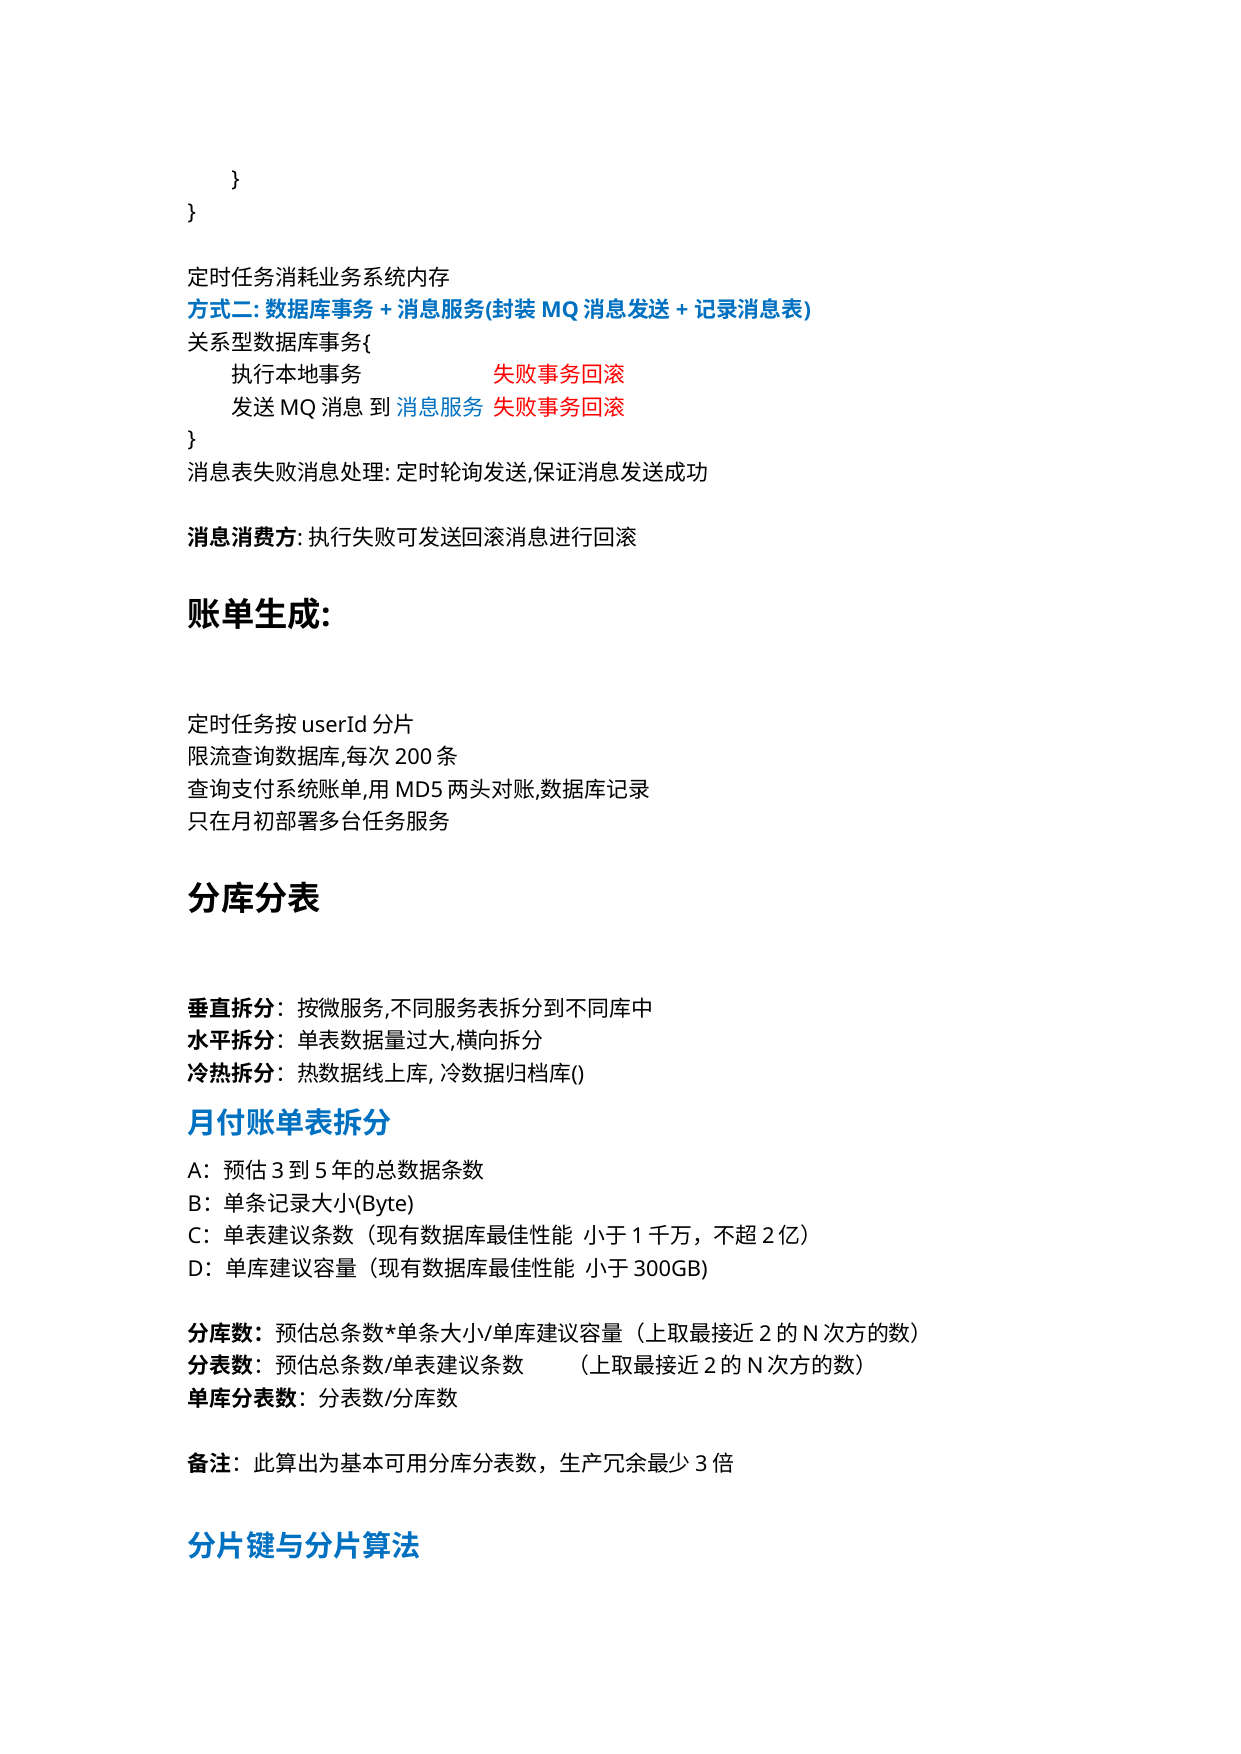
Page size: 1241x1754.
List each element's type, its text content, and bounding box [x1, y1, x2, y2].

text 只在月初部署多台任务服务 [187, 804, 1053, 836]
text B：单条记录大小(Byte) [187, 1186, 1053, 1218]
text 冷热拆分：热数据线上库, 冷数据归档库() [187, 1056, 1053, 1088]
text 月付账单表拆分 [187, 1088, 1053, 1153]
text 关系型数据库事务{ [187, 324, 1053, 357]
text 单库分表数：分表数/分库数 [187, 1381, 1053, 1413]
text 定时任务按userId分片 [187, 706, 1053, 739]
text 查询支付系统账单,用MD5两头对账,数据库记录 [187, 771, 1053, 804]
text 执行本地事务 失败事务回滚 [187, 357, 1053, 389]
subtitle 账单生成: [187, 579, 1053, 644]
text } [187, 162, 1053, 194]
text 限流查询数据库,每次200条 [187, 739, 1053, 771]
text 备注：此算出为基本可用分库分表数，生产冗余最少3倍 [187, 1446, 1053, 1478]
text 分表数：预估总条数/单表建议条数 （上取最接近2的N次方的数） [187, 1348, 1053, 1381]
text } [187, 194, 1053, 227]
text 定时任务消耗业务系统内存 [187, 259, 1053, 292]
subtitle 分库分表 [187, 863, 1053, 928]
text 消息表失败消息处理: 定时轮询发送,保证消息发送成功 [187, 454, 1053, 487]
text 分片键与分片算法 [187, 1511, 1053, 1576]
text A：预估3到5年的总数据条数 [187, 1153, 1053, 1186]
text C：单表建议条数（现有数据库最佳性能 小于1千万，不超2亿） [187, 1218, 1053, 1251]
text 消息消费方: 执行失败可发送回滚消息进行回滚 [187, 519, 1053, 552]
text 垂直拆分：按微服务,不同服务表拆分到不同库中 [187, 991, 1053, 1023]
text } [187, 422, 1053, 454]
text D：单库建议容量（现有数据库最佳性能 小于300GB) [187, 1251, 1053, 1283]
text 发送MQ消息 到 消息服务 失败事务回滚 [187, 389, 1053, 422]
text 方式二: 数据库事务 + 消息服务(封装MQ消息发送 + 记录消息表) [187, 292, 1053, 324]
text 分库数：预估总条数*单条大小/单库建议容量（上取最接近2的N次方的数） [187, 1316, 1053, 1348]
text 水平拆分：单表数据量过大,横向拆分 [187, 1023, 1053, 1056]
